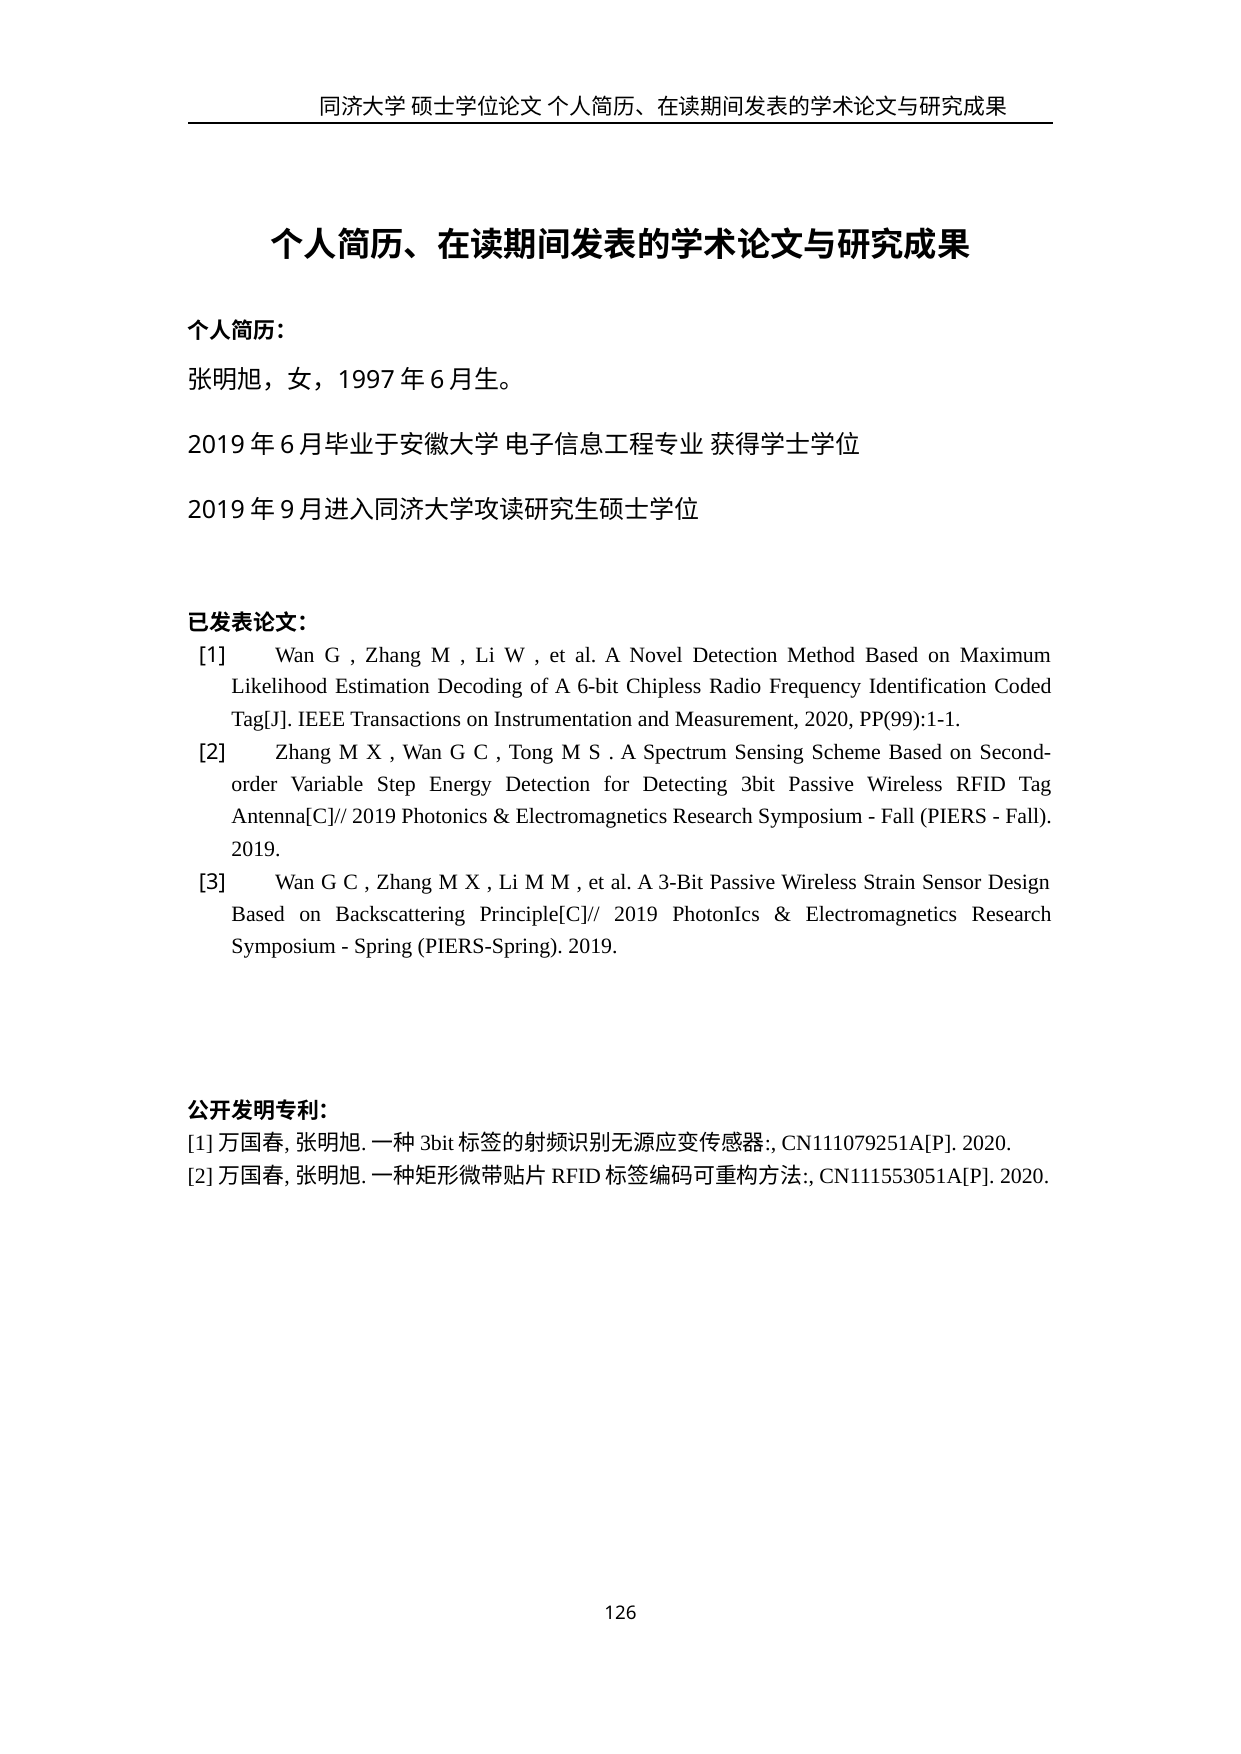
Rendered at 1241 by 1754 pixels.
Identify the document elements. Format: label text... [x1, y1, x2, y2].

text 张明旭，女，1997年6月生。 [187, 345, 1053, 410]
text 个人简历： [187, 312, 1053, 345]
list Zhang M X , Wan G C , Tong M S . A Spectrum Sensing Scheme Based on Second-order Variable Step Energy Detection for Detecting 3bit Passive Wireless RFID Tag Antenna[C]// 2019 Photonics & Electromagnetics Research Symposium - Fall (PIERS - Fall). 2019. [231, 735, 1053, 865]
list Wan G C , Zhang M X , Li M M , et al. A 3-Bit Passive Wireless Strain Sensor Design Based on Backscattering Principle[C]// 2019 PhotonIcs & Electromagnetics Research Symposium - Spring (PIERS-Spring). 2019. [231, 865, 1053, 962]
text 2019年9月进入同济大学攻读研究生硕士学位 [187, 475, 1053, 540]
text [1] 万国春, 张明旭. 一种3bit标签的射频识别无源应变传感器:, CN111079251A[P]. 2020. [187, 1125, 1053, 1157]
list Wan G , Zhang M , Li W , et al. A Novel Detection Method Based on Maximum Likelihood Estimation Decoding of A 6-bit Chipless Radio Frequency Identification Coded Tag[J]. IEEE Transactions on Instrumentation and Measurement, 2020, PP(99):1-1. [231, 637, 1053, 735]
text [2] 万国春, 张明旭. 一种矩形微带贴片RFID标签编码可重构方法:, CN111553051A[P]. 2020. [187, 1157, 1053, 1190]
text 已发表论文： [187, 605, 1053, 637]
subtitle 个人简历、在读期间发表的学术论文与研究成果 [187, 210, 1053, 275]
text 公开发明专利： [187, 1092, 1053, 1125]
text 2019年6月毕业于安徽大学 电子信息工程专业 获得学士学位 [187, 410, 1053, 475]
